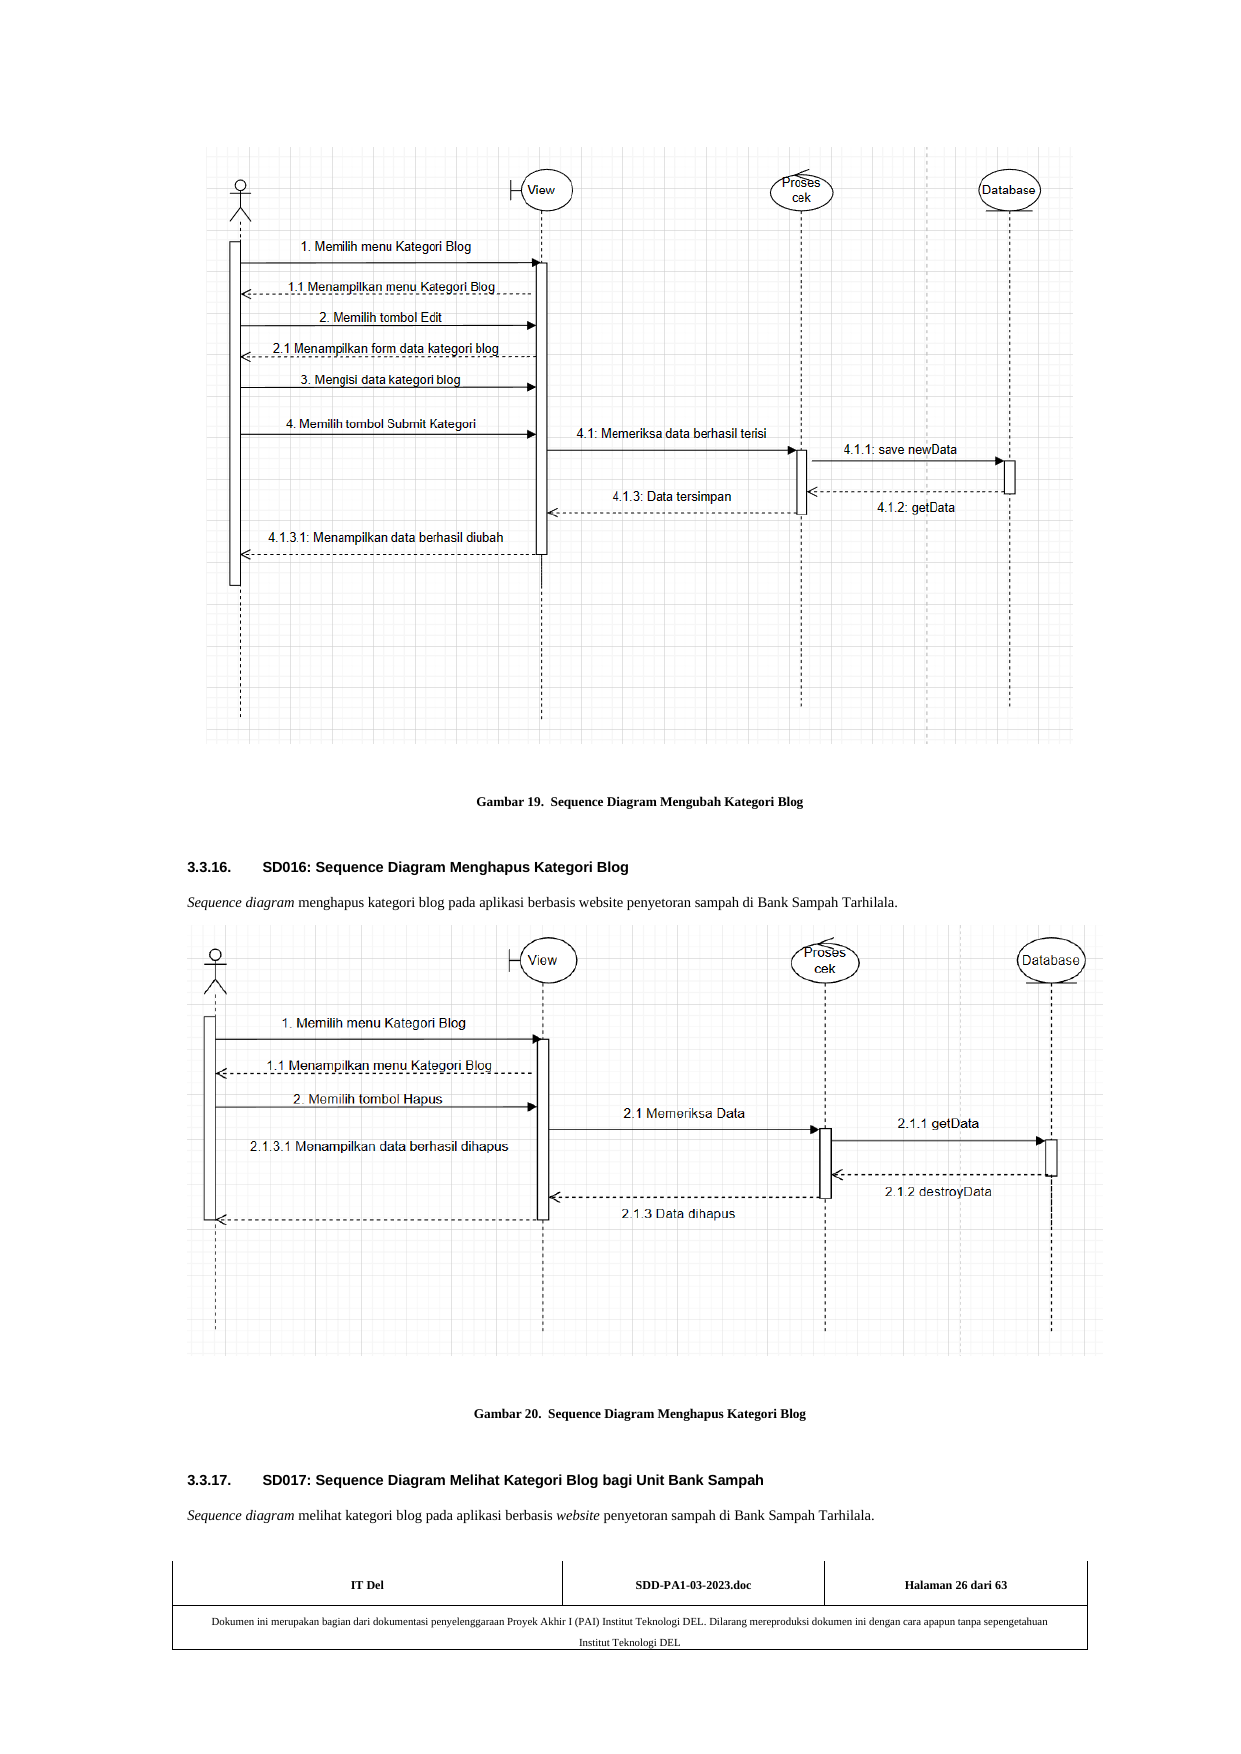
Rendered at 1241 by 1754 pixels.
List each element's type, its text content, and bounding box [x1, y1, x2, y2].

picture [206, 147, 1073, 744]
subtitle Gambar 20. Sequence Diagram Menghapus Kategori Blog [187, 1395, 1092, 1421]
text Sequence diagram melihat kategori blog pada aplikasi berbasis website penyetoran sampah di Bank Sampah Tarhilala. [187, 1494, 1092, 1523]
subtitle Gambar 19. Sequence Diagram Mengubah Kategori Blog [187, 783, 1092, 809]
picture [187, 925, 1103, 1356]
text Sequence diagram menghapus kategori blog pada aplikasi berbasis website penyetoran sampah di Bank Sampah Tarhilala. [187, 882, 1092, 911]
subtitle SD017: Sequence Diagram Melihat Kategori Blog bagi Unit Bank Sampah [187, 1459, 1092, 1488]
subtitle SD016: Sequence Diagram Menghapus Kategori Blog [187, 847, 1092, 876]
